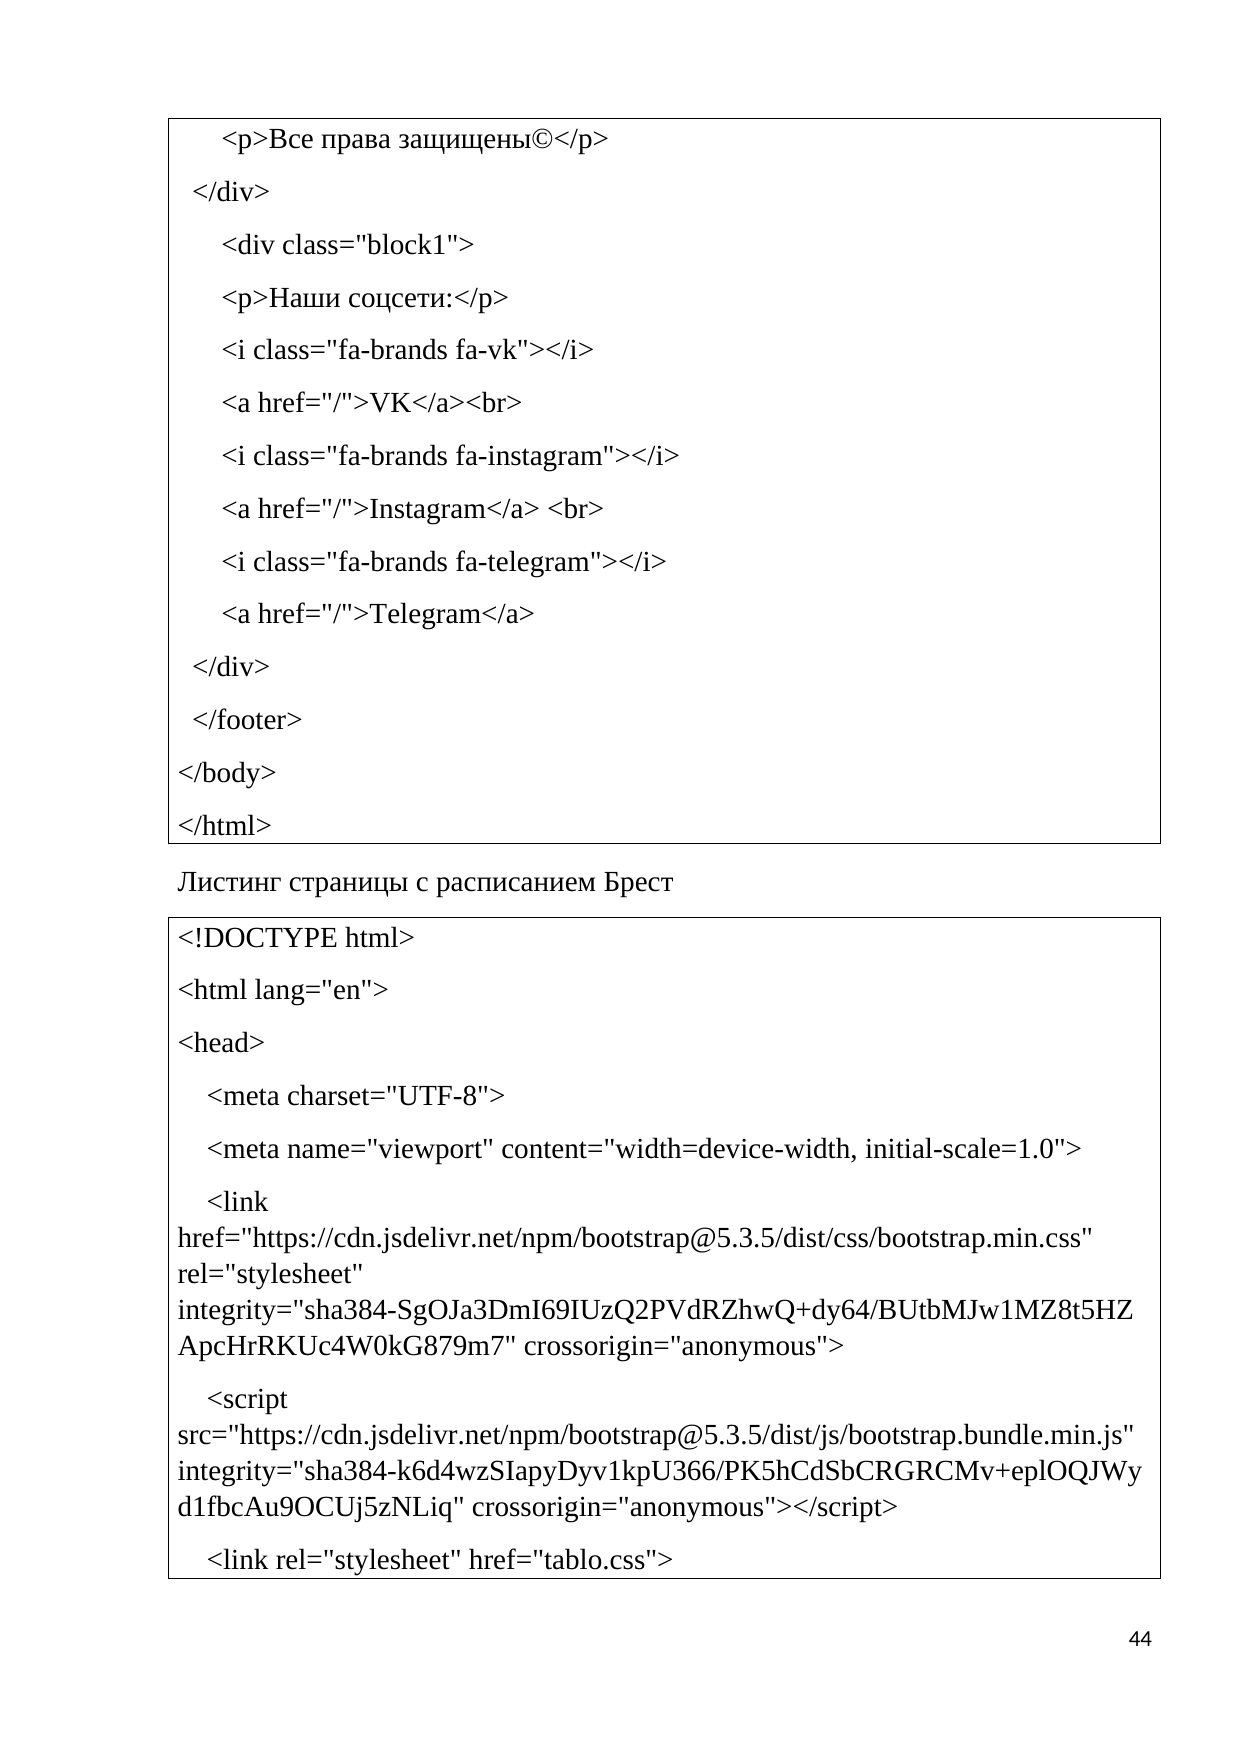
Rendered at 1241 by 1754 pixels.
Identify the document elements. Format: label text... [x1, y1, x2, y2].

text <i class="fa-brands fa-vk"></i> [169, 329, 1160, 366]
text <link rel="stylesheet" href="tablo.css"> [169, 1539, 1160, 1578]
text <i class="fa-brands fa-instagram"></i> [169, 435, 1160, 472]
text </body> [169, 752, 1160, 788]
text </footer> [169, 699, 1160, 736]
text </div> [169, 646, 1160, 683]
text <a href="/">Telegram</a> [169, 593, 1160, 630]
text <p>Все права защищены©</p> [169, 119, 1160, 155]
text <link href="https://cdn.jsdelivr.net/npm/bootstrap@5.3.5/dist/css/bootstrap.min.css" rel="stylesheet" integrity="sha384-SgOJa3DmI69IUzQ2PVdRZhwQ+dy64/BUtbMJw1MZ8t5HZApcHrRKUc4W0kG879m7" crossorigin="anonymous"> [169, 1181, 1160, 1362]
text <meta name="viewport" content="width=device-width, initial-scale=1.0"> [169, 1128, 1160, 1164]
text <a href="/">Instagram</a> <br> [169, 488, 1160, 524]
text Листинг страницы с расписанием Брест [177, 864, 1152, 897]
text <i class="fa-brands fa-telegram"></i> [169, 541, 1160, 577]
text <!DOCTYPE html> [169, 918, 1160, 953]
text <script src="https://cdn.jsdelivr.net/npm/bootstrap@5.3.5/dist/js/bootstrap.bundle.min.js" integrity="sha384-k6d4wzSIapyDyv1kpU366/PK5hCdSbCRGRCMv+eplOQJWyd1fbcAu9OCUj5zNLiq" crossorigin="anonymous"></script> [169, 1378, 1160, 1523]
text <meta charset="UTF-8"> [169, 1075, 1160, 1112]
text </html> [169, 805, 1160, 843]
text <div class="block1"> [169, 224, 1160, 260]
text <p>Наши соцсети:</p> [169, 277, 1160, 313]
text </div> [169, 171, 1160, 208]
text <a href="/">VK</a><br> [169, 382, 1160, 419]
text <html lang="en"> [169, 969, 1160, 1006]
text <head> [169, 1022, 1160, 1059]
